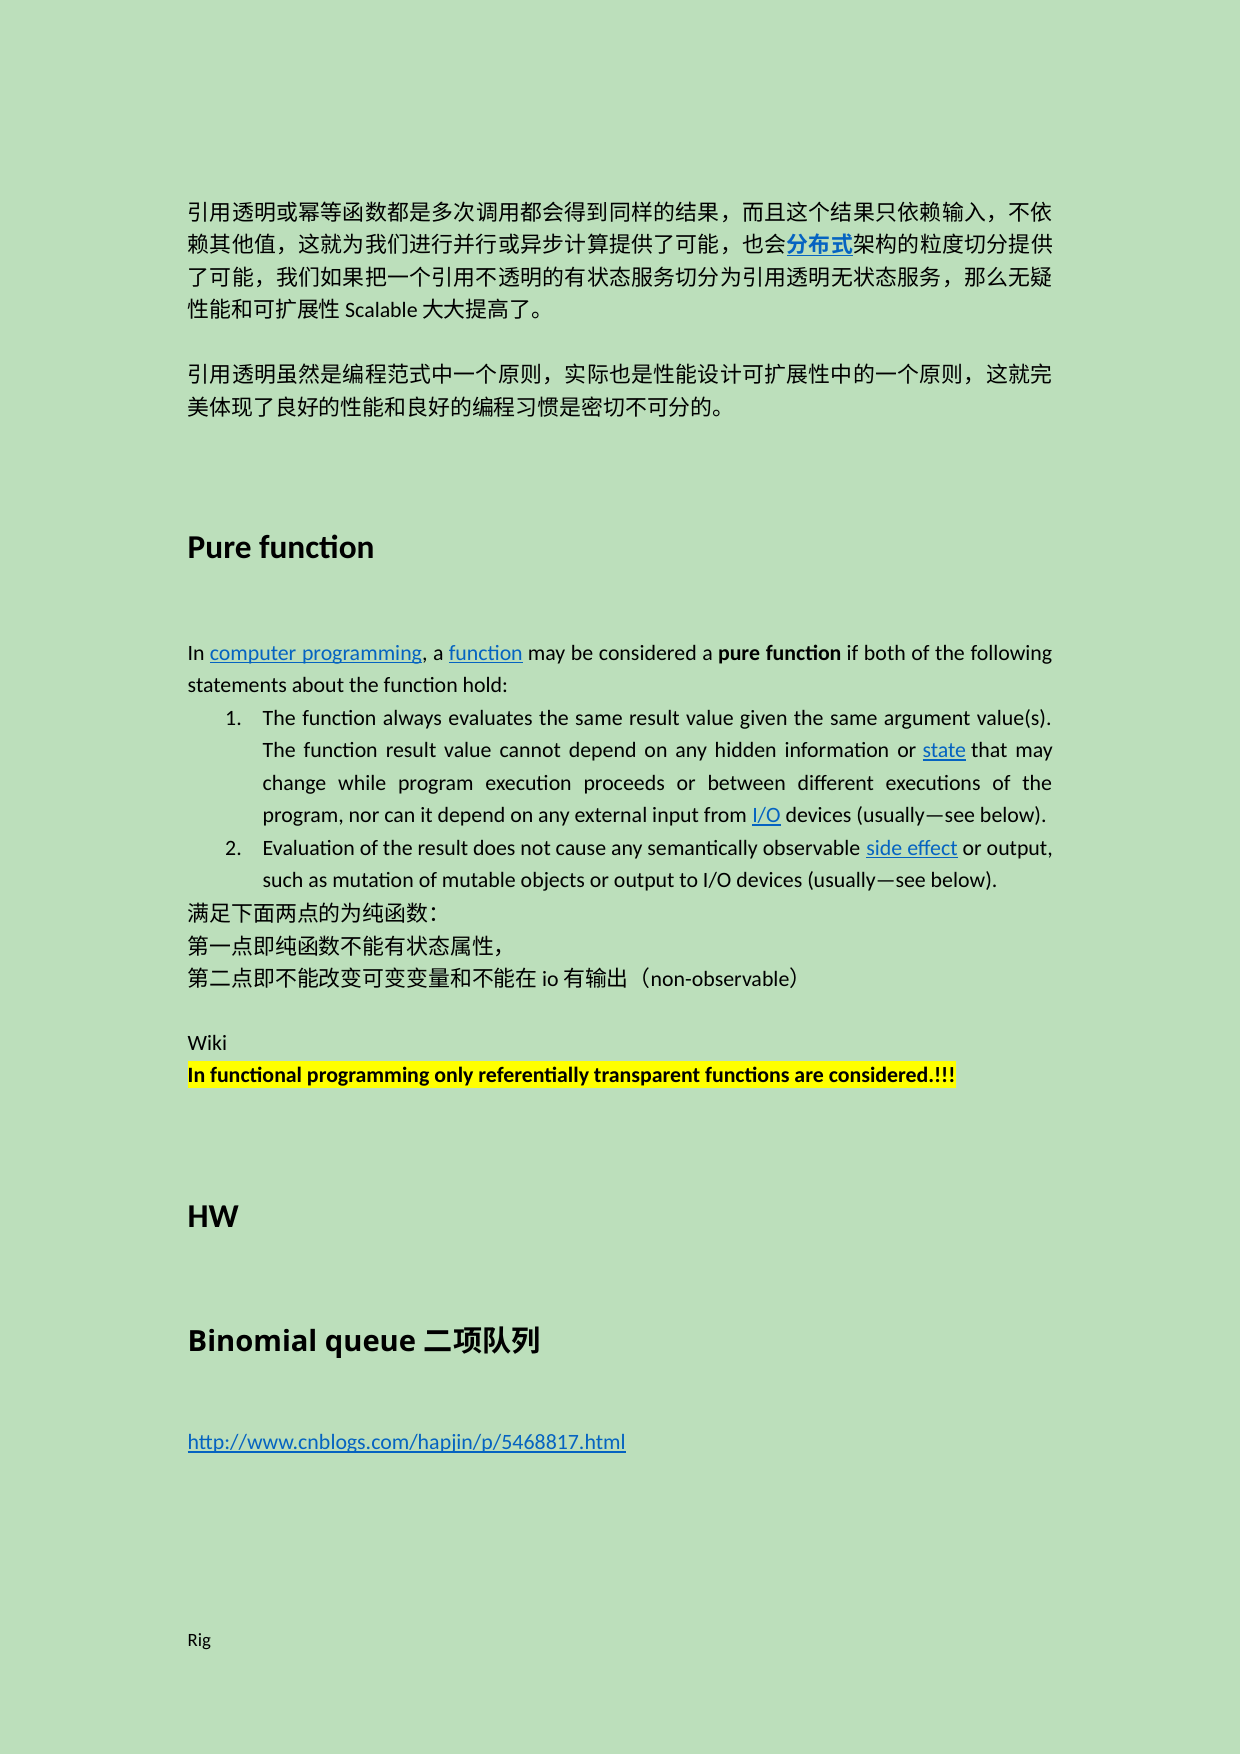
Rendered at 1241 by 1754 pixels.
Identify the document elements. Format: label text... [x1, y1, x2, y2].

text 第二点即不能改变可变变量和不能在io有输出（non-observable） [187, 961, 1053, 993]
text 满足下面两点的为纯函数： [187, 896, 1053, 928]
subtitle HW [187, 1183, 1053, 1248]
list The function always evaluates the same result value given the same argument value(s). The function result value cannot depend on any hidden information or state that may change while program execution proceeds or between different executions of the program, nor can it depend on any external input from I/O devices (usually—see below). [225, 701, 1053, 831]
text http://www.cnblogs.com/hapjin/p/5468817.html [187, 1426, 1053, 1458]
text In computer programming, a function may be considered a pure function if both of the following statements about the function hold: [187, 636, 1053, 701]
text Wiki [187, 1026, 1053, 1058]
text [187, 162, 1053, 422]
subtitle Pure function [187, 514, 1053, 579]
subtitle Binomial queue 二项队列 [187, 1307, 1053, 1372]
text In functional programming only referentially transparent functions are considered.!!! [187, 1058, 1053, 1091]
list Evaluation of the result does not cause any semantically observable side effect or output, such as mutation of mutable objects or output to I/O devices (usually—see below). [225, 831, 1053, 896]
text 第一点即纯函数不能有状态属性， [187, 928, 1053, 961]
